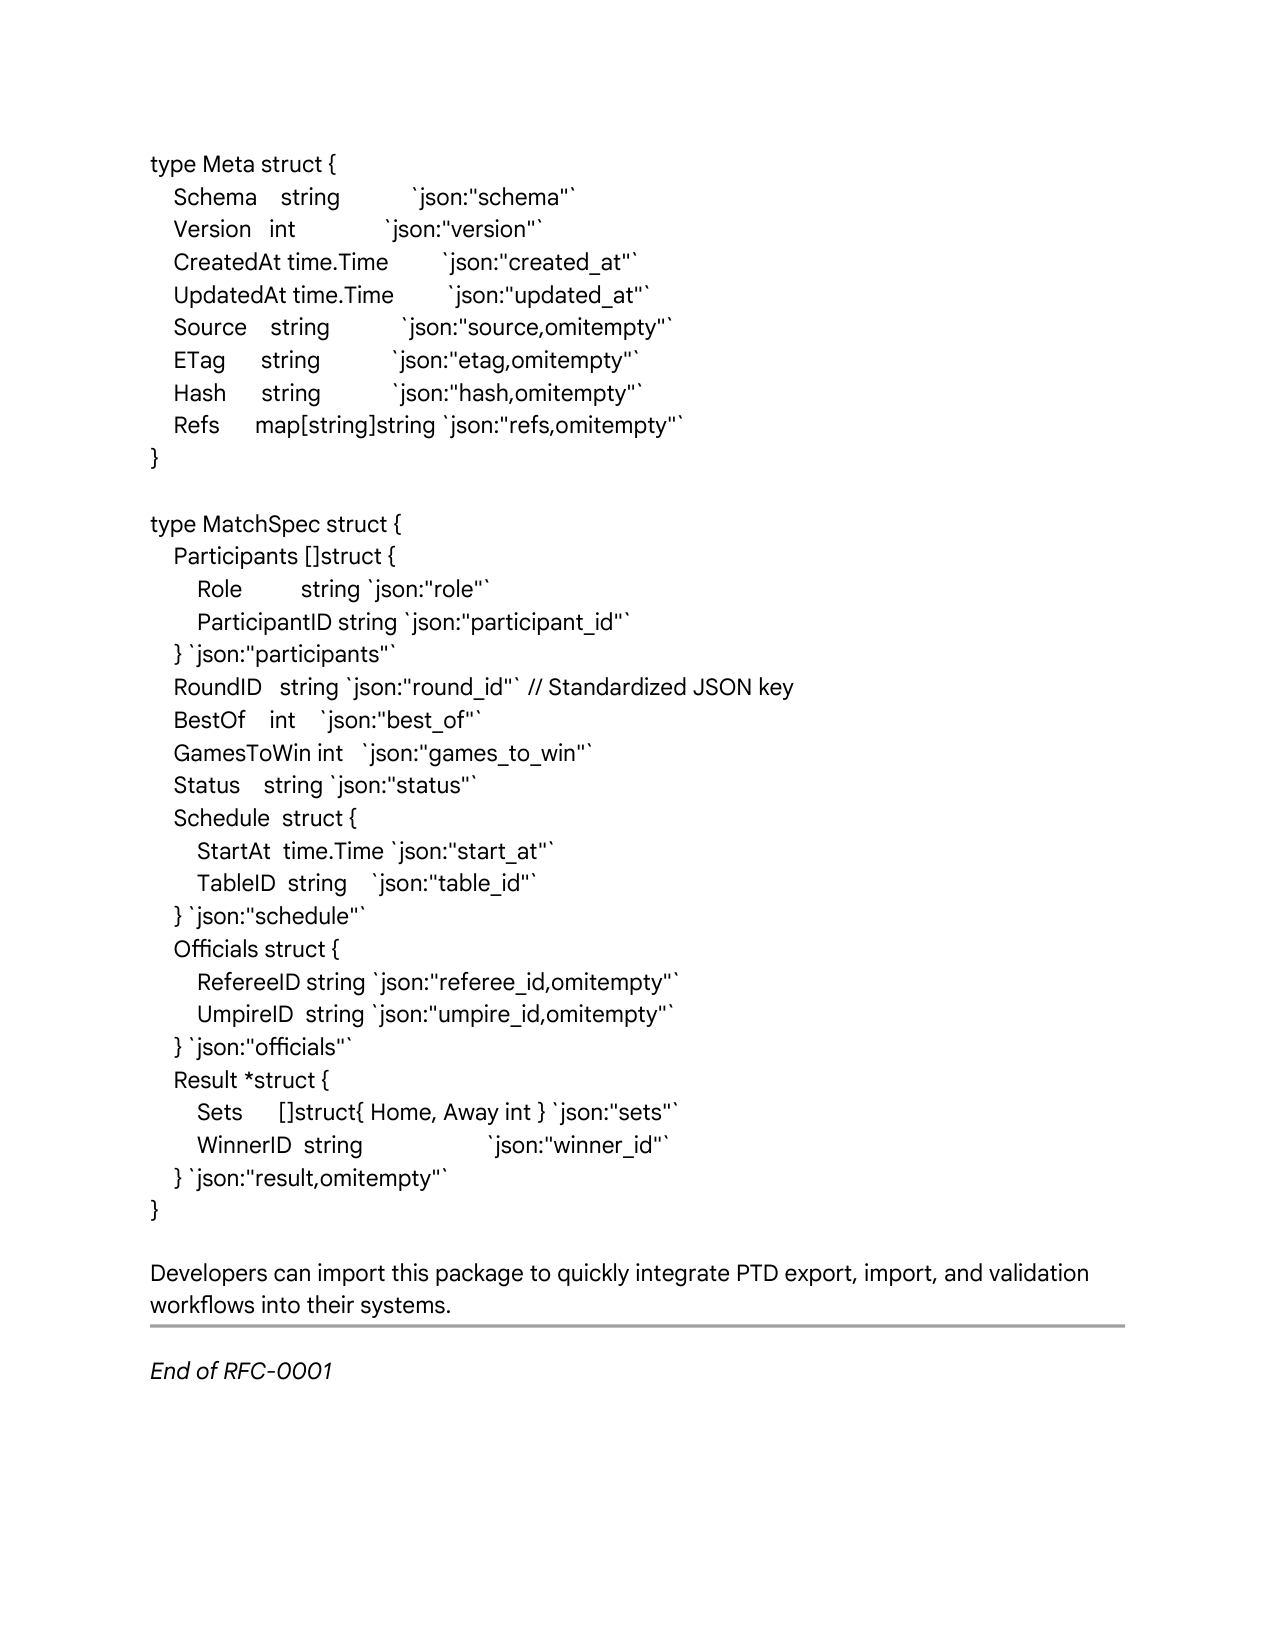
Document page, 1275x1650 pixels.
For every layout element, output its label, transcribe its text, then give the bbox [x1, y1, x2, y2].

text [150, 150, 1125, 1255]
text Developers can import this package to quickly integrate PTD export, import, and validation workflows into their systems. [150, 1259, 1125, 1321]
text End of RFC-0001 [150, 1328, 1125, 1386]
